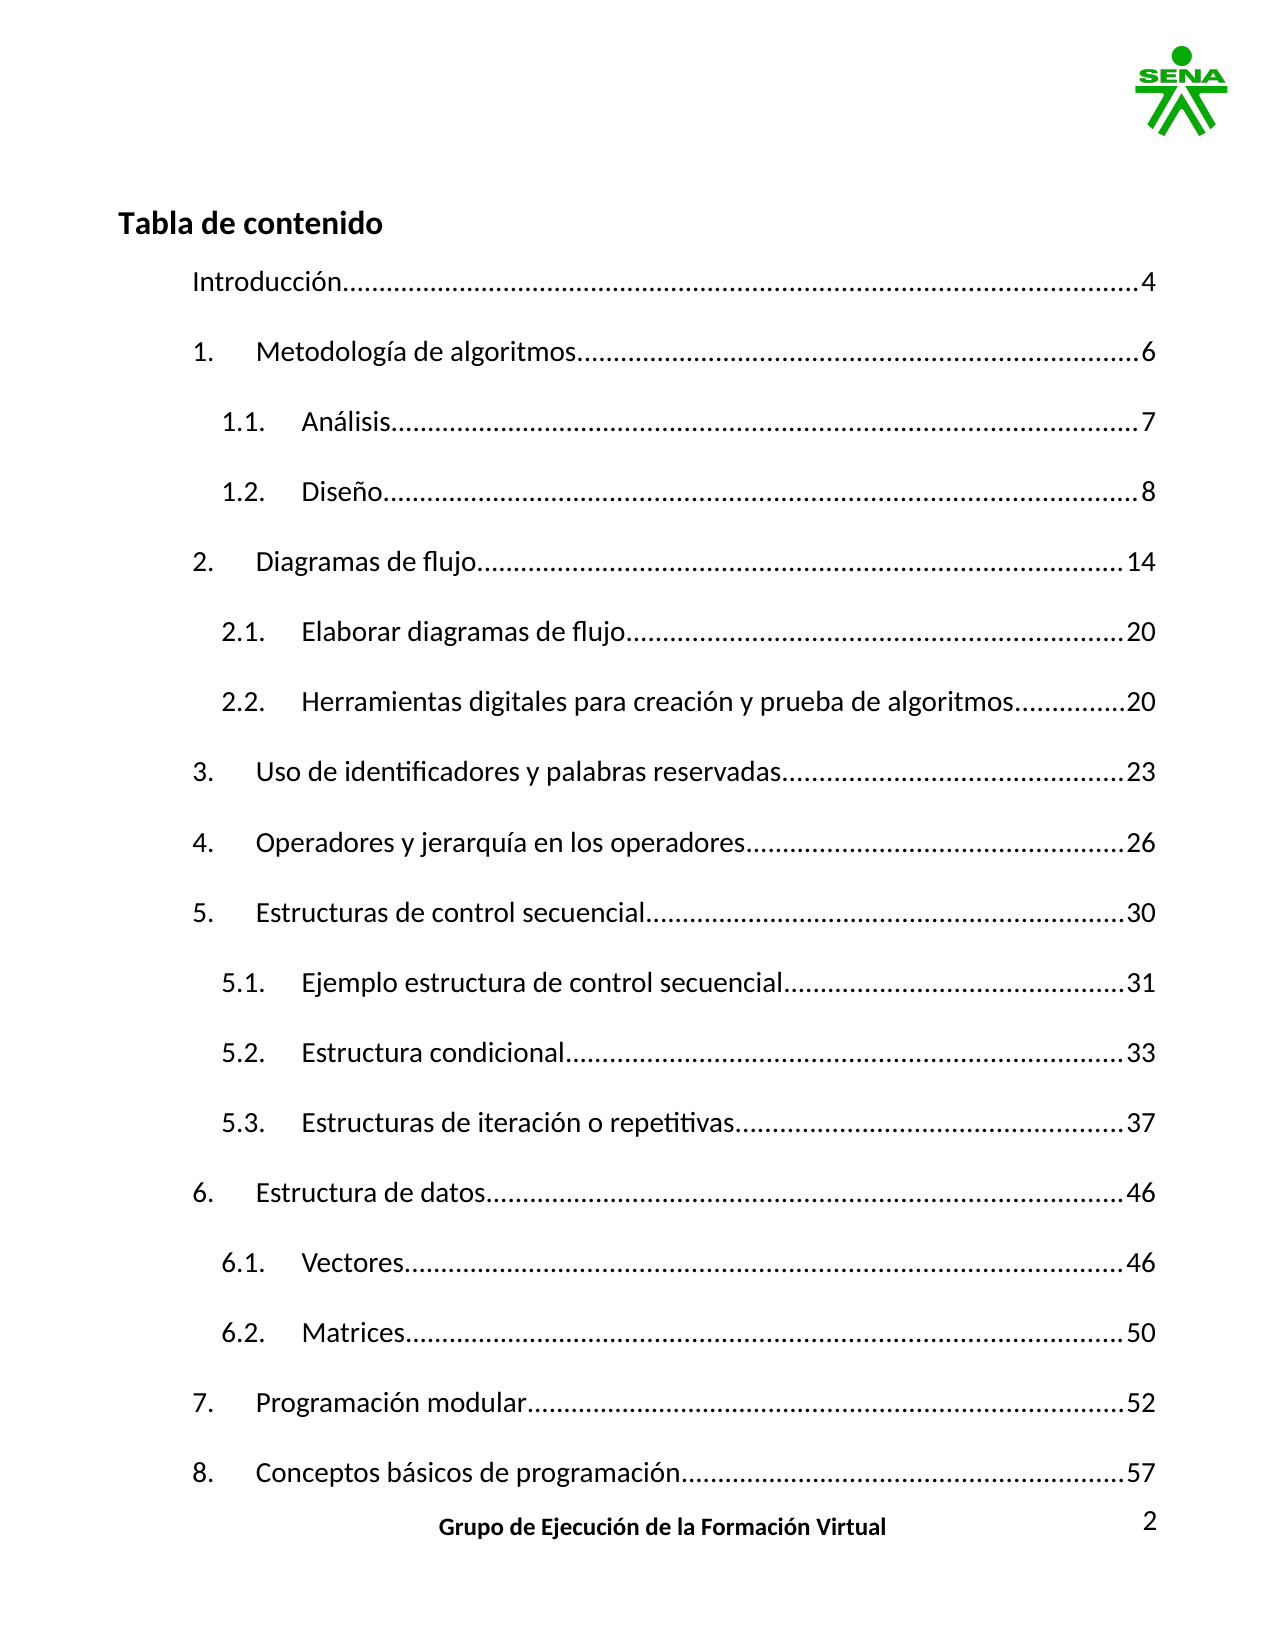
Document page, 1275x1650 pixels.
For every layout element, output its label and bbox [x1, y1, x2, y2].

picture [1135, 46, 1228, 136]
